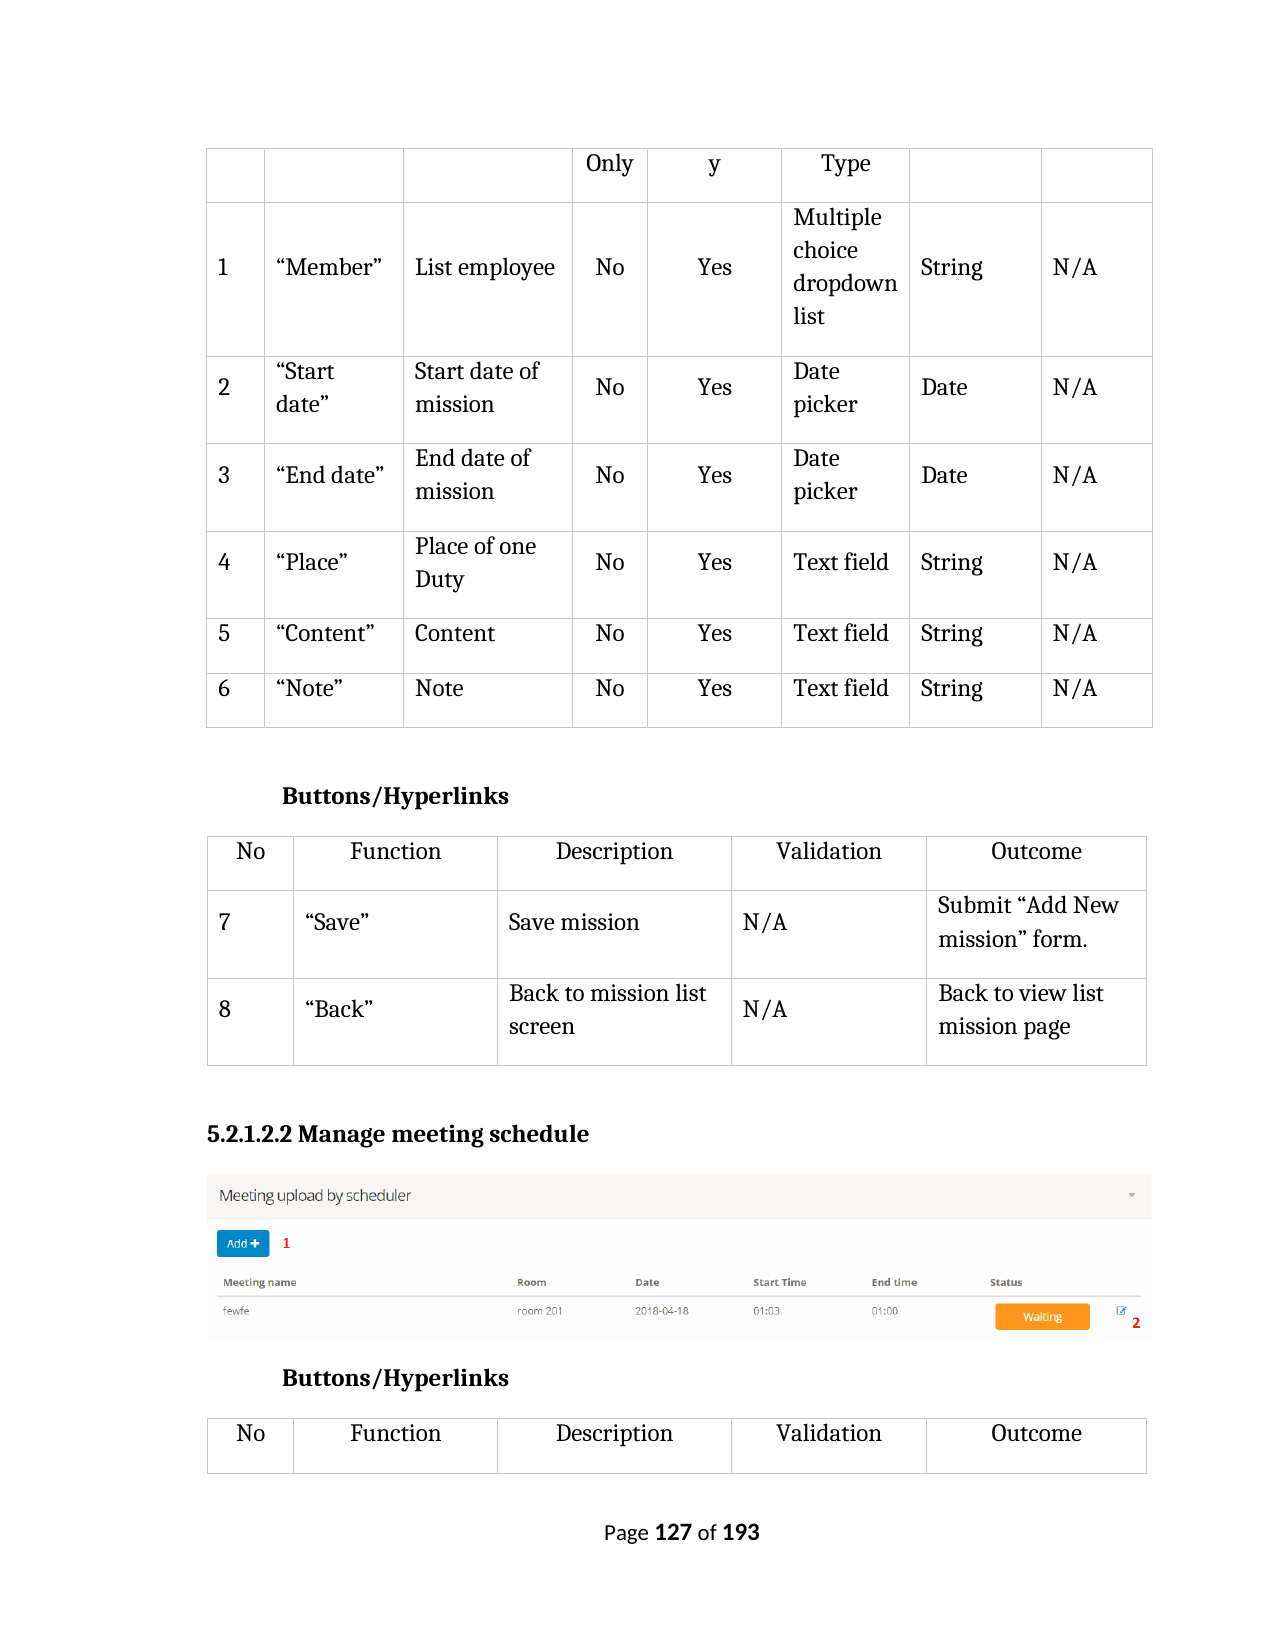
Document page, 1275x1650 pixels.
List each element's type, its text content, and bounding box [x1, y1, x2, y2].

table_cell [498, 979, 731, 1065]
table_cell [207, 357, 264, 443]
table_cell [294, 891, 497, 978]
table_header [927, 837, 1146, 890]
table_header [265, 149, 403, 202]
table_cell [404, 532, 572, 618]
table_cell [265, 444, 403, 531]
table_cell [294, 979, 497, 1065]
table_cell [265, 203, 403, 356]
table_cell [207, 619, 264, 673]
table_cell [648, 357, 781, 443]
picture [206, 1174, 1152, 1340]
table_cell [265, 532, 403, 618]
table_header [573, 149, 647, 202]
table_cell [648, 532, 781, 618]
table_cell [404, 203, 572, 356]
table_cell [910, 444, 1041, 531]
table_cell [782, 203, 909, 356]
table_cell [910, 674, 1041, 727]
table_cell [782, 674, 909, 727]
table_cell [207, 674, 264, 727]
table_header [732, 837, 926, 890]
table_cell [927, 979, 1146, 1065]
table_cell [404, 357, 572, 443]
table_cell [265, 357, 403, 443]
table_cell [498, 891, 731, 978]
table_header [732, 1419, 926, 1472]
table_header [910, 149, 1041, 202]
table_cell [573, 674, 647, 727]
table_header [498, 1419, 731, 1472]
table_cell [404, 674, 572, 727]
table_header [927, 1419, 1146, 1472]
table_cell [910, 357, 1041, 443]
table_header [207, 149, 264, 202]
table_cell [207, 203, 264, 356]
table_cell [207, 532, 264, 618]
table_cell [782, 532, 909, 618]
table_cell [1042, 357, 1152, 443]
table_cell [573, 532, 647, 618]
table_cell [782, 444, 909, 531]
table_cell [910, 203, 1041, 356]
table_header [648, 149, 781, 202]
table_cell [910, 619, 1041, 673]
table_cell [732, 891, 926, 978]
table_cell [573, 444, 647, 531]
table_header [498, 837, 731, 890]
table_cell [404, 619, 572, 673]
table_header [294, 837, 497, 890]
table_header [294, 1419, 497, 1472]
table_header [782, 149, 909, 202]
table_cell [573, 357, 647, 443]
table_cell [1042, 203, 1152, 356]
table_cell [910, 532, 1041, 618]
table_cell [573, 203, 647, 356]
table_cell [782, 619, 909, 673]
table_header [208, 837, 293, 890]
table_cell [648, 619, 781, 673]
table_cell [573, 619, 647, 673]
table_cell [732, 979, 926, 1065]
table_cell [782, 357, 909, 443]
text Buttons/Hyperlinks [282, 782, 1157, 811]
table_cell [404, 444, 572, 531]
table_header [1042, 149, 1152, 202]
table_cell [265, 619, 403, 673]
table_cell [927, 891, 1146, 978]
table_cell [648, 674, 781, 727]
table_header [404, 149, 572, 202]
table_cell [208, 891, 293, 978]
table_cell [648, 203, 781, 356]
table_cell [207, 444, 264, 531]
text Buttons/Hyperlinks [282, 1364, 1157, 1393]
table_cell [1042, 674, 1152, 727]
text 5.2.1.2.2 Manage meeting schedule [207, 1120, 1157, 1149]
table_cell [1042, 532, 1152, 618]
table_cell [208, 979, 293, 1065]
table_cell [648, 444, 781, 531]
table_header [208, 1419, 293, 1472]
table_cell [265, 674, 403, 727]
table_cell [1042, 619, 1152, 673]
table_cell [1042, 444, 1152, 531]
